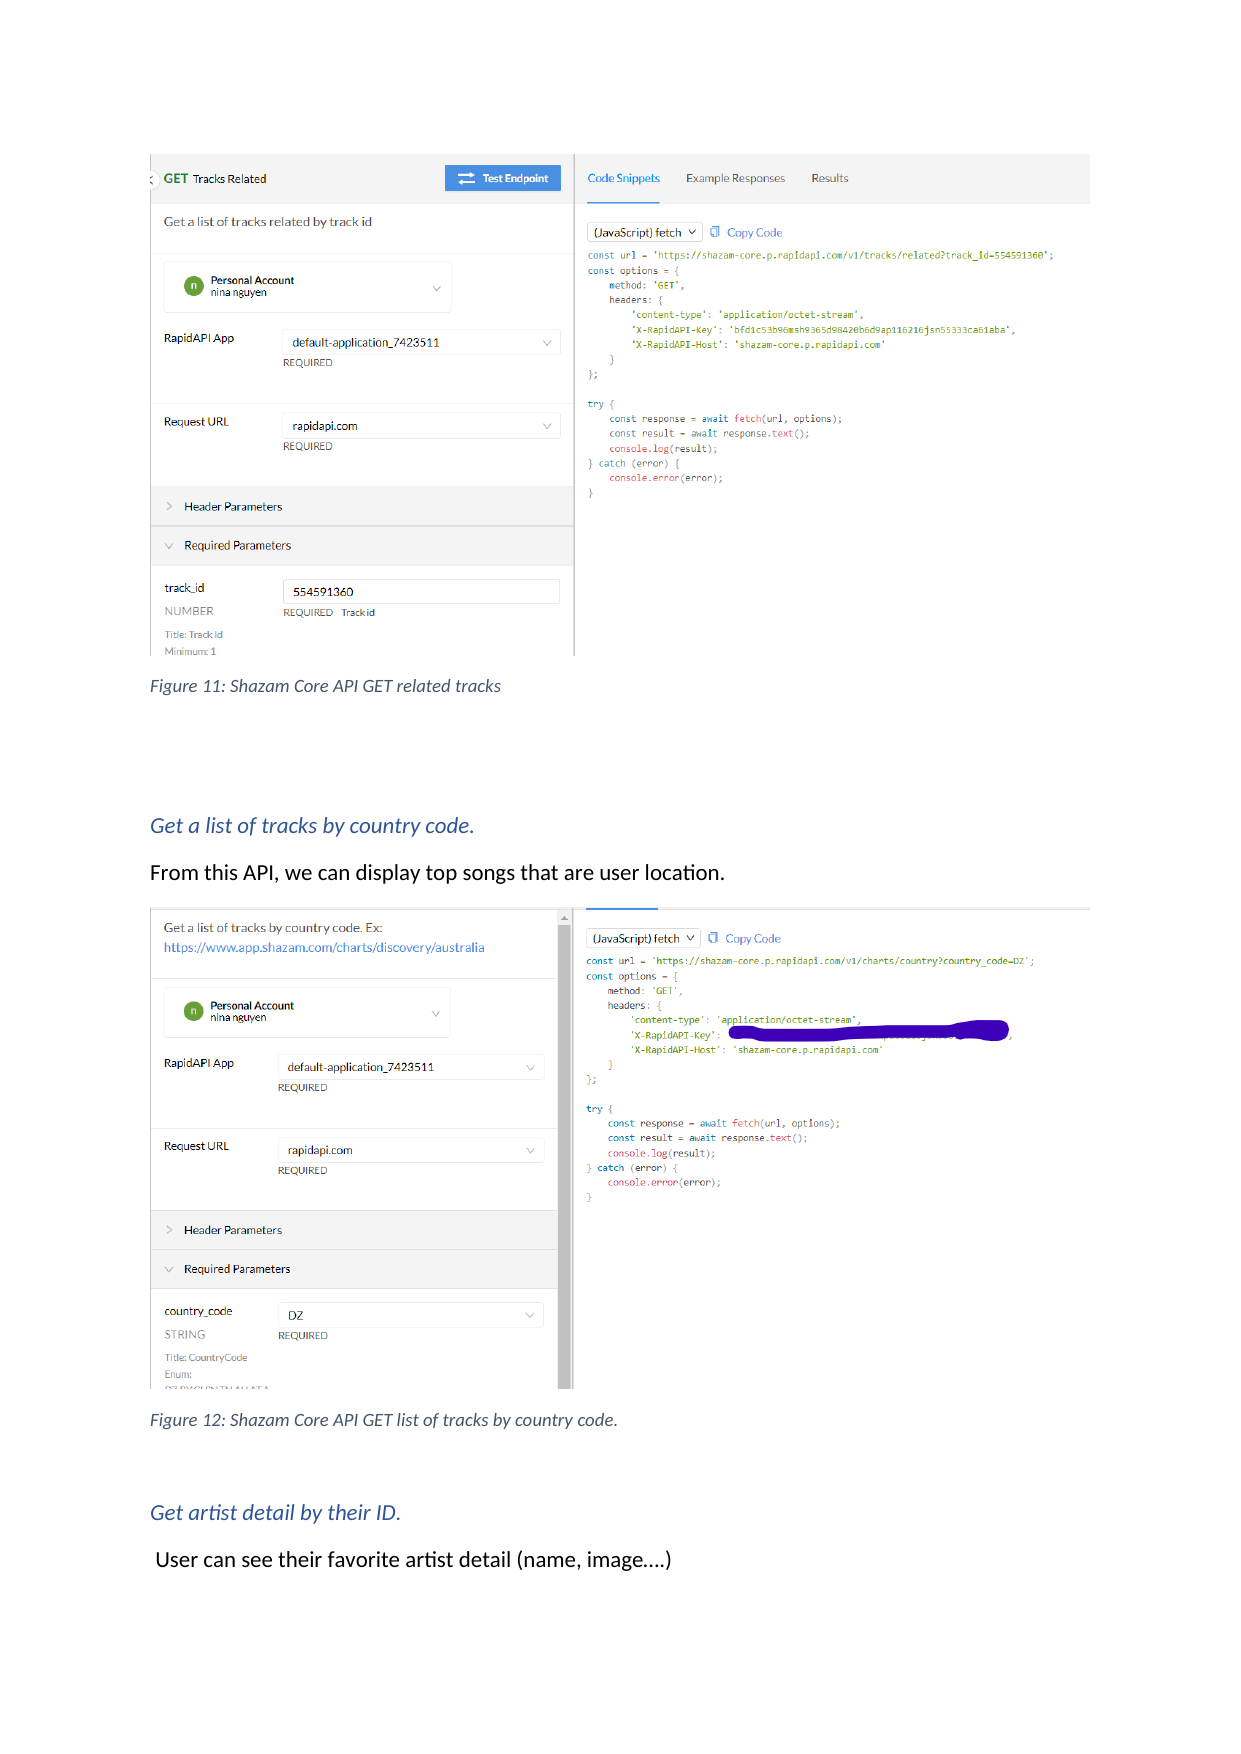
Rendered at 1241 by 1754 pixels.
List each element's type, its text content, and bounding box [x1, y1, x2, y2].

text Get a list of tracks by country code. [150, 811, 1090, 839]
picture [150, 150, 1091, 656]
text User can see their favorite artist detail (name, image….) [150, 1545, 1090, 1573]
text Get artist detail by their ID. [150, 1498, 1090, 1527]
text From this API, we can display top songs that are user location. [150, 858, 1090, 886]
picture [150, 905, 1091, 1389]
